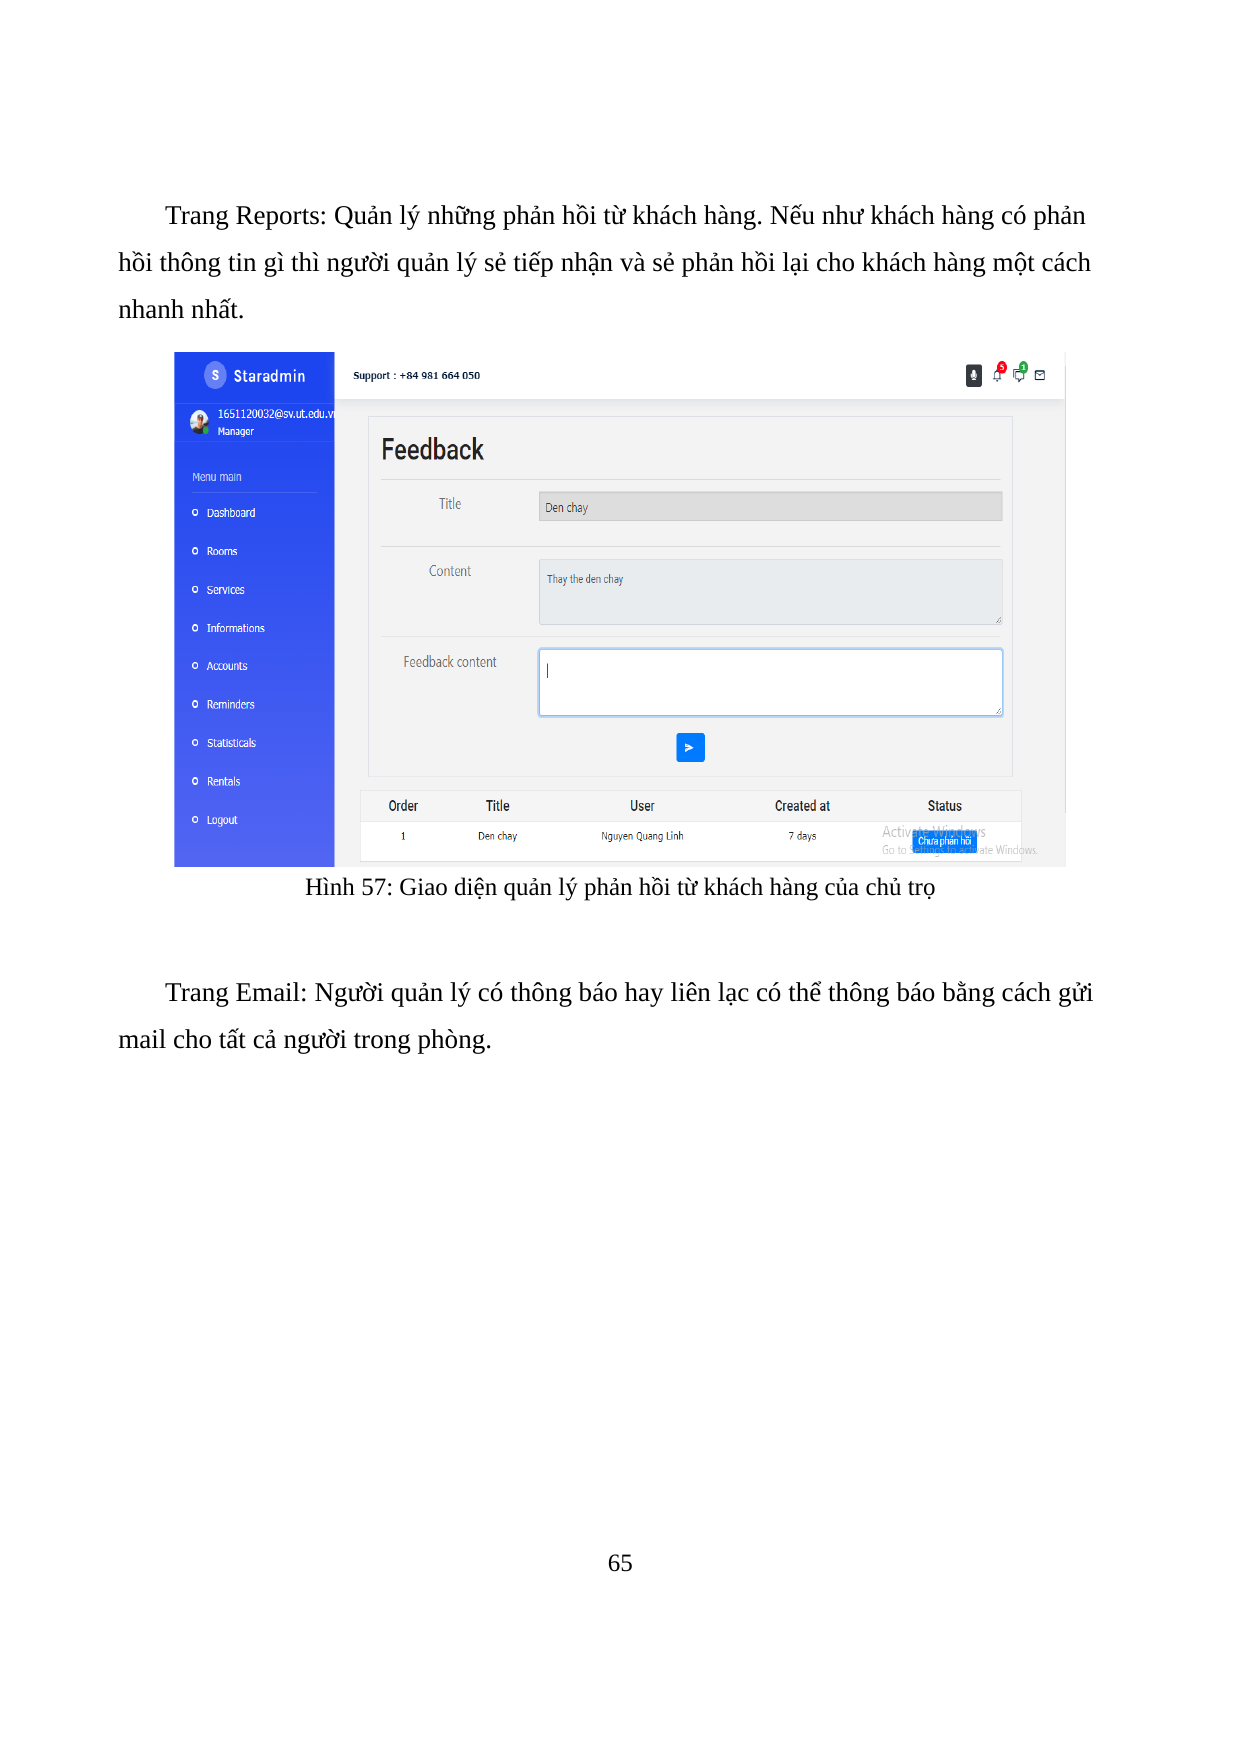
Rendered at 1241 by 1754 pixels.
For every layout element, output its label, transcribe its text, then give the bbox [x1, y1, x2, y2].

text Trang Email: Người quản lý có thông báo hay liên lạc có thể thông báo bằng cách gửi mail cho tất cả người trong phòng. [118, 976, 1122, 1054]
picture [174, 352, 1066, 867]
text Trang Reports: Quản lý những phản hồi từ khách hàng. Nếu như khách hàng có phản hồi thông tin gì thì người quản lý sẻ tiếp nhận và sẻ phản hồi lại cho khách hàng một cách nhanh nhất. [118, 199, 1122, 324]
